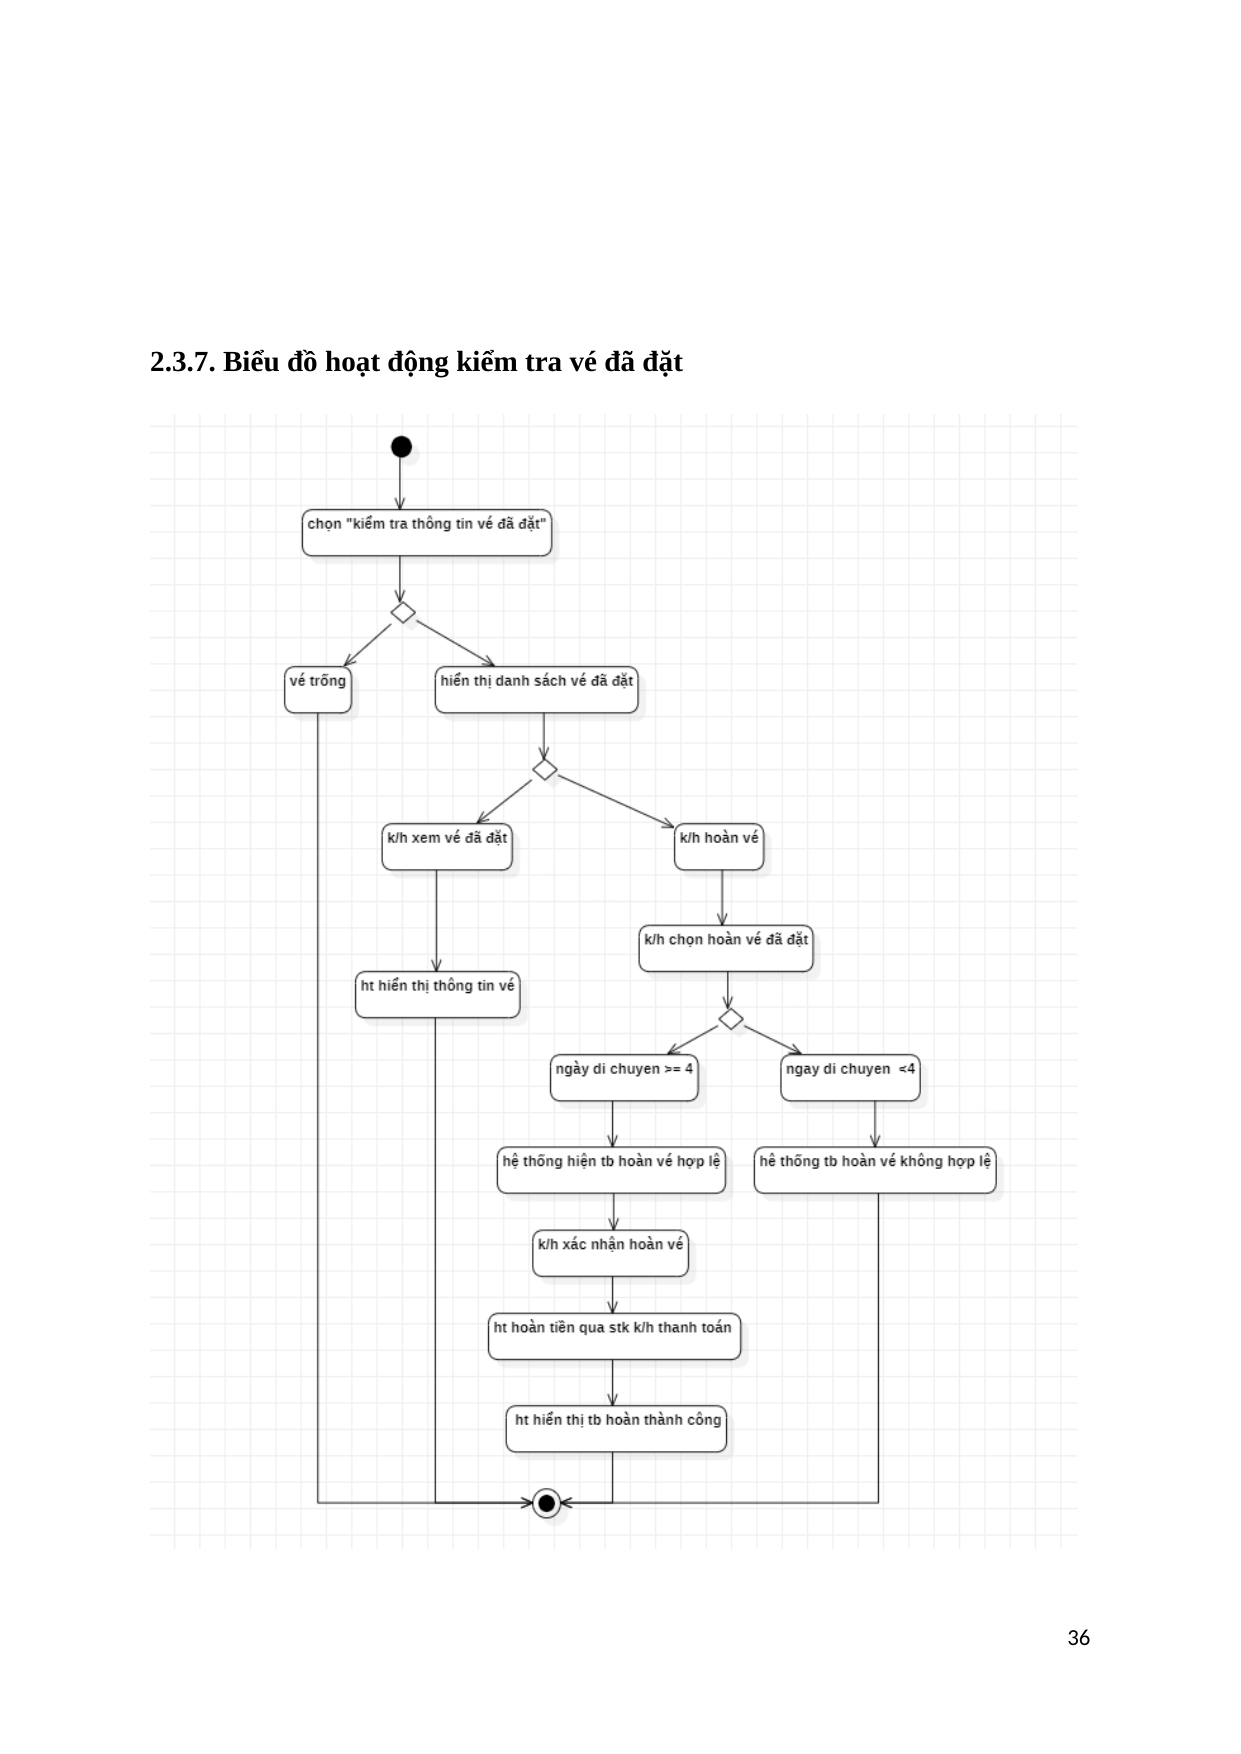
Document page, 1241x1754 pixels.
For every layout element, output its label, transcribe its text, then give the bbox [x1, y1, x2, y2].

subtitle 2.3.7. Biểu đồ hoạt động kiểm tra vé đã đặt [150, 344, 1090, 378]
picture [150, 414, 1078, 1549]
